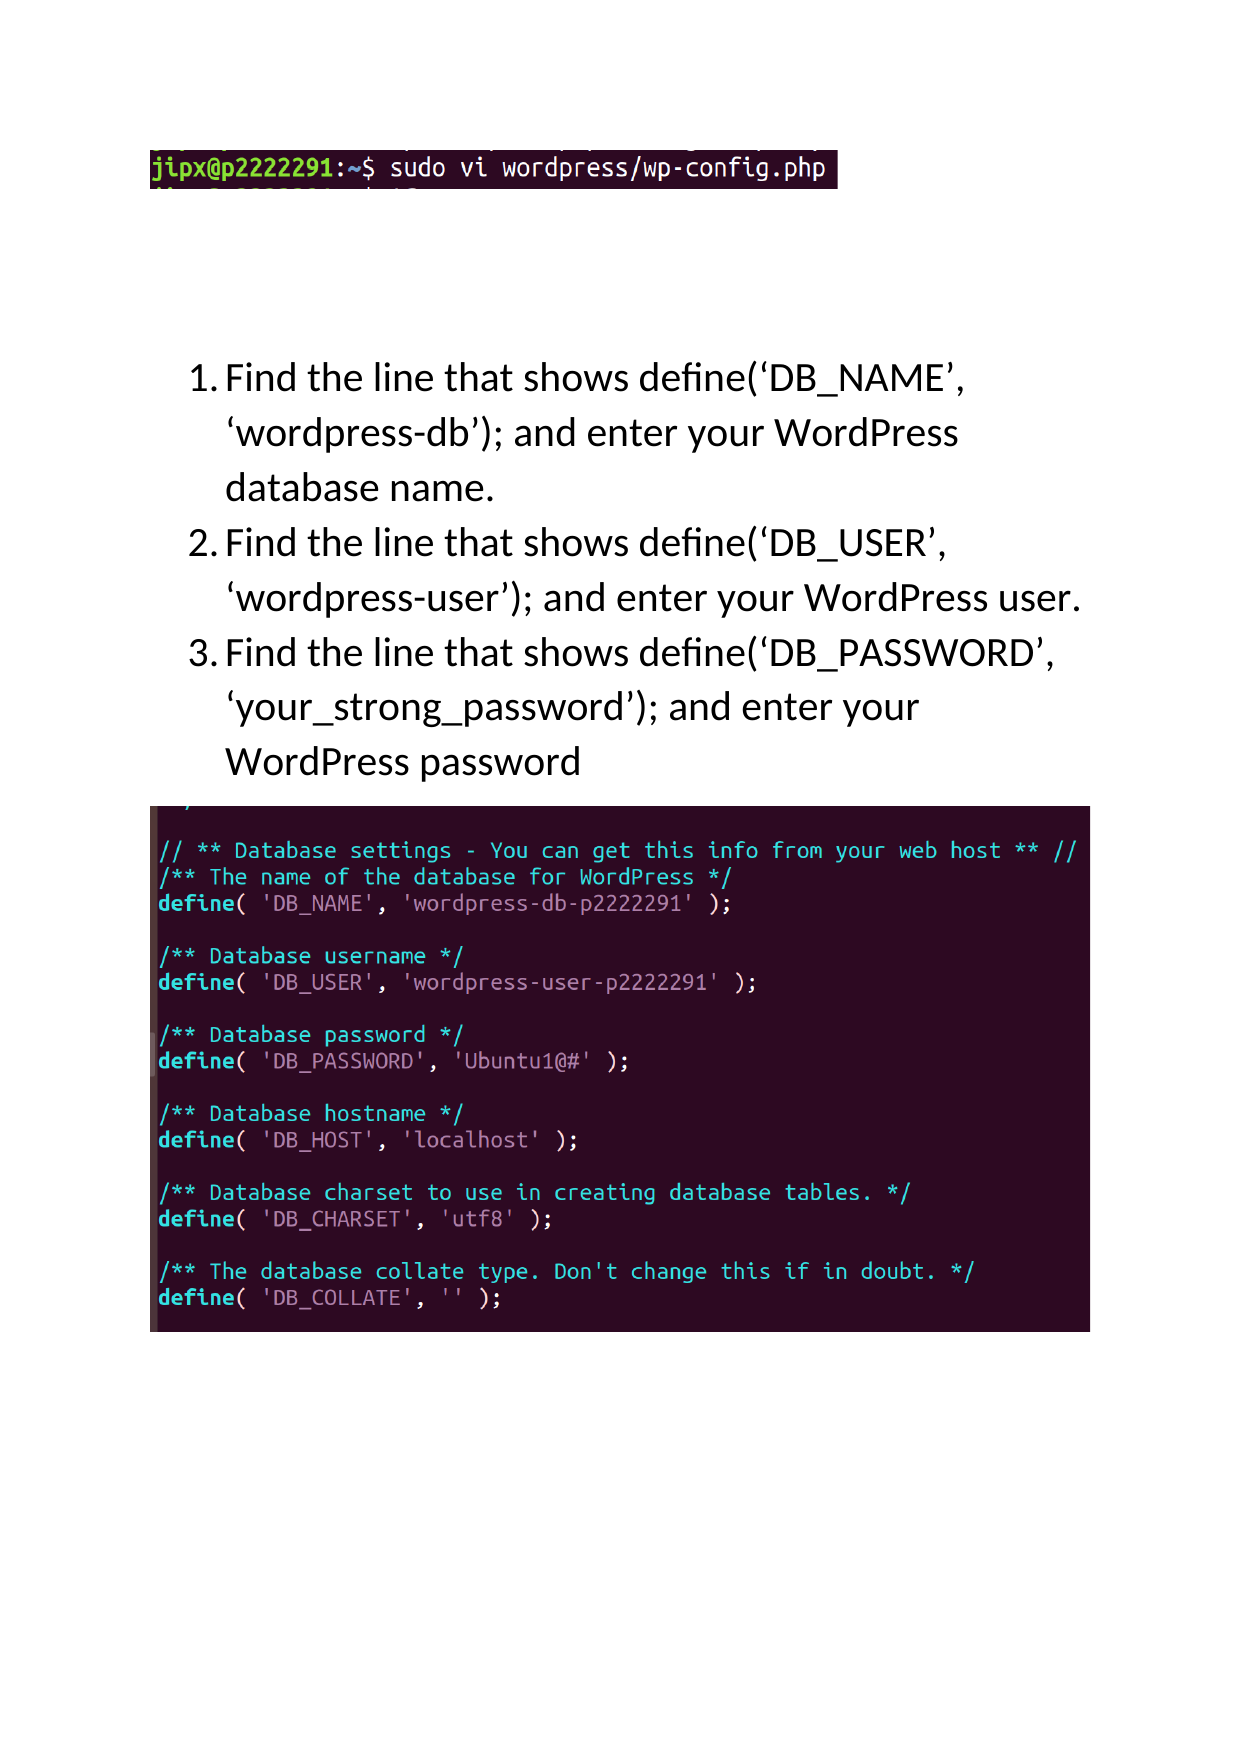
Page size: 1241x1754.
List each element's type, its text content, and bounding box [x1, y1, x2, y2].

list Find the line that shows define(‘DB_PASSWORD’, ‘your_strong_password’); and enter your WordPress password [187, 626, 1090, 786]
list Find the line that shows define(‘DB_USER’, ‘wordpress-user’); and enter your WordPress user. [187, 516, 1090, 621]
picture [150, 150, 838, 189]
picture [150, 806, 1091, 1332]
list Find the line that shows define(‘DB_NAME’, ‘wordpress-db’); and enter your WordPress database name. [187, 351, 1090, 512]
